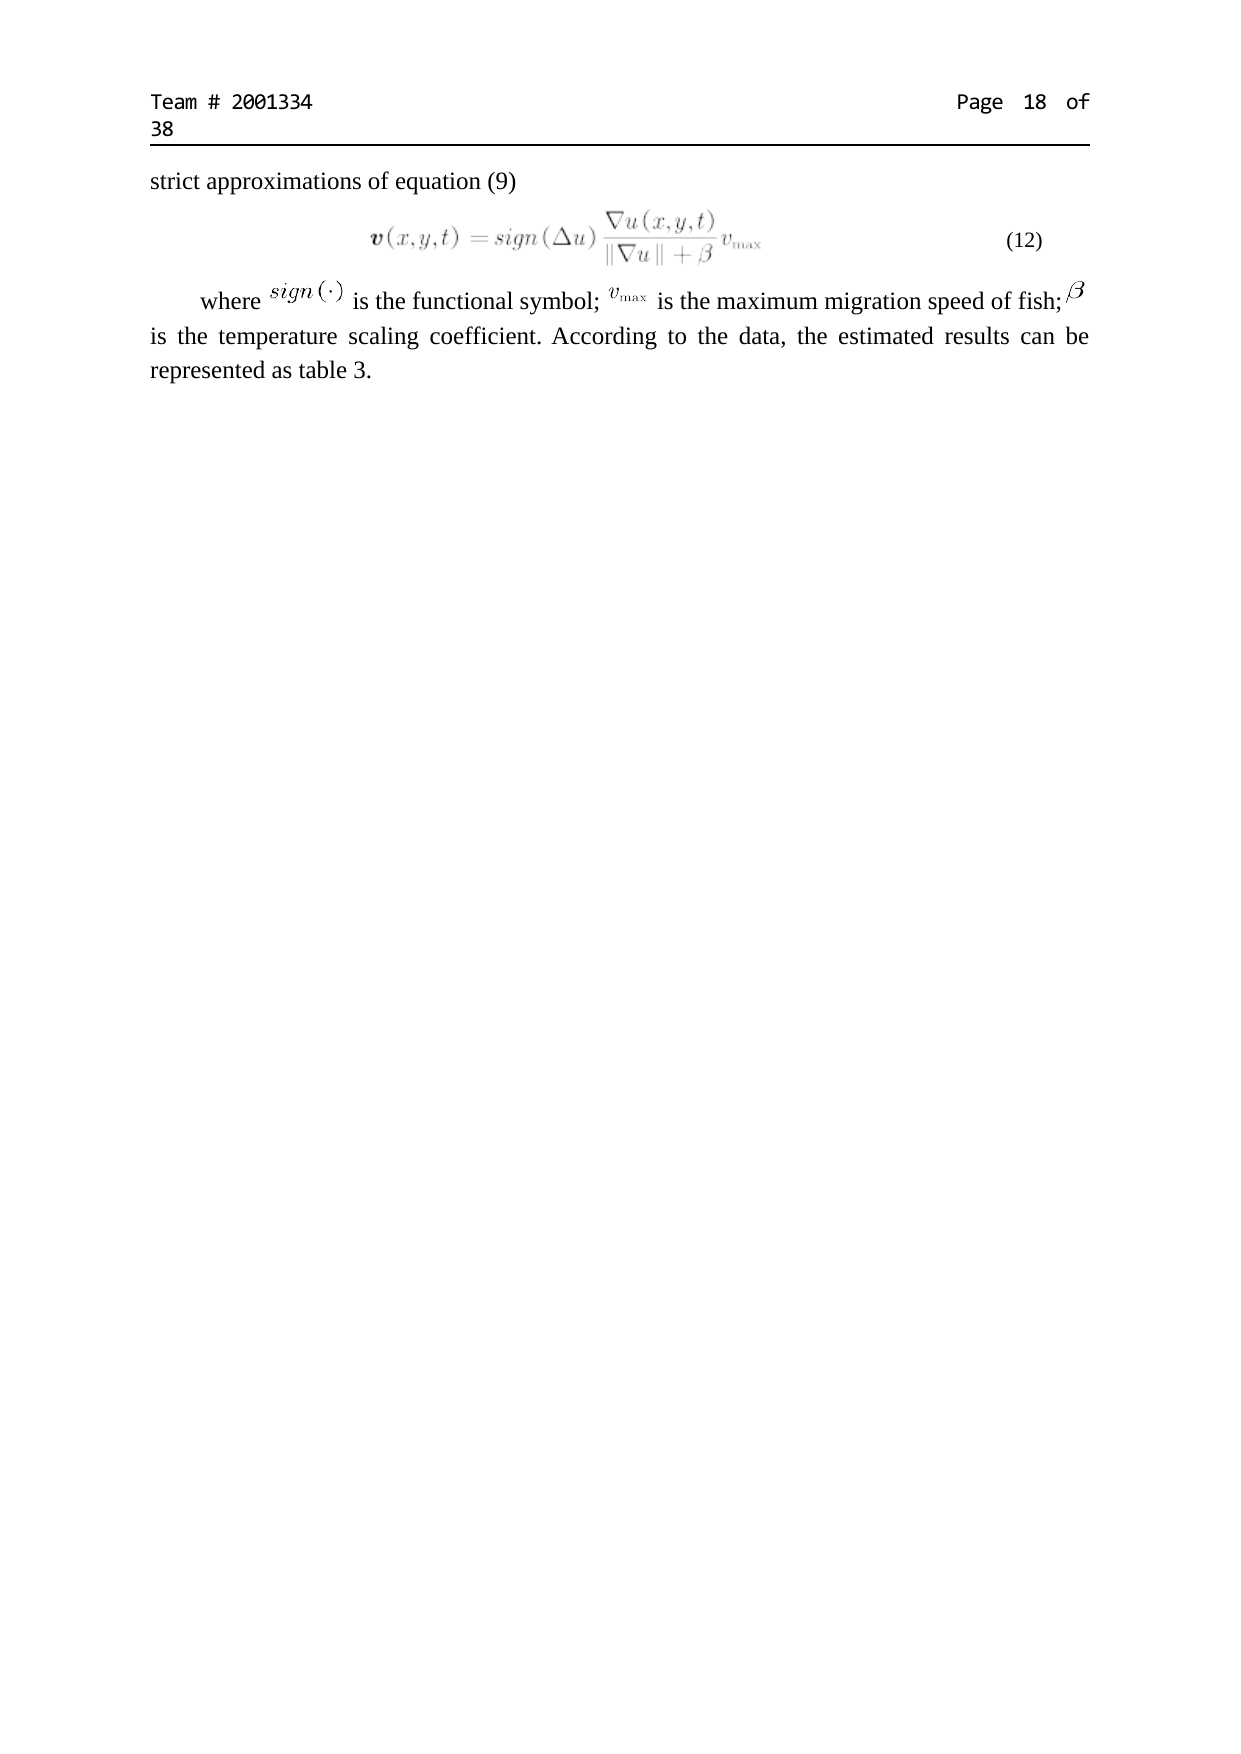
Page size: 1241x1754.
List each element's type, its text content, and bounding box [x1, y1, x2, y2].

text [150, 164, 1090, 198]
table_header [139, 204, 995, 275]
table_header () [995, 204, 1059, 275]
text where is the functional symbol; is the maximum migration speed of fish; is the temperature scaling coefficient. According to the data, the estimated results can be represented as table 3. [150, 275, 1090, 384]
